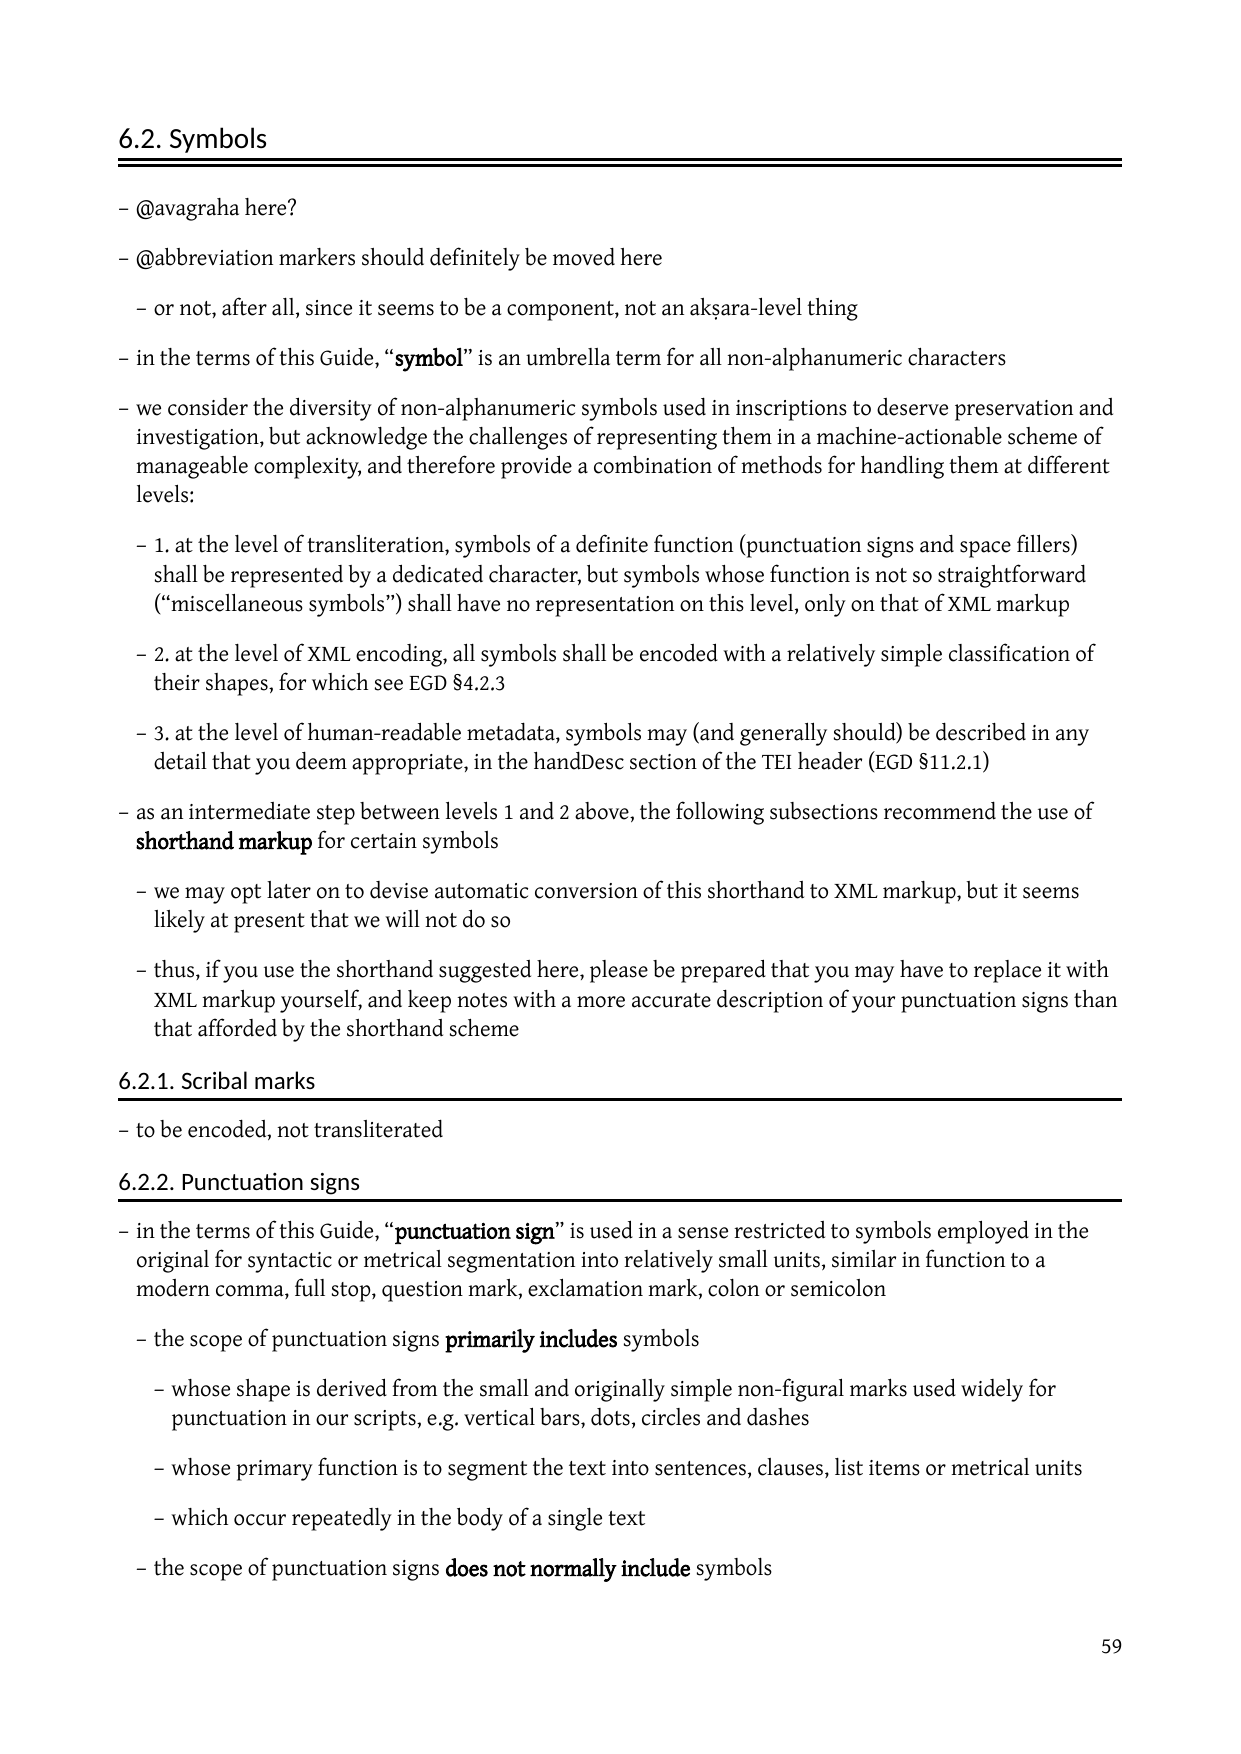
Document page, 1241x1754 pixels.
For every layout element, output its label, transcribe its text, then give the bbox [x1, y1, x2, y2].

list we consider the diversity of non-alphanumeric symbols used in inscriptions to deserve preservation and investigation, but acknowledge the challenges of representing them in a machine-actionable scheme of manageable complexity, and therefore provide a combination of methods for handling them at different levels: [118, 392, 1122, 509]
list @abbreviation markers should definitely be moved here [118, 242, 1122, 271]
subtitle Scribal marks [118, 1063, 1122, 1098]
subtitle Symbols [118, 118, 1122, 158]
list in the terms of this Guide, “punctuation sign” is used in a sense restricted to symbols employed in the original for syntactic or metrical segmentation into relatively small units, similar in function to a modern comma, full stop, question mark, exclamation mark, colon or semicolon [118, 1215, 1122, 1302]
subtitle Punctuation signs [118, 1164, 1122, 1199]
list 2. at the level of XML encoding, all symbols shall be encoded with a relatively simple classification of their shapes, for which see EGD §4.2.3 [136, 638, 1122, 696]
list the scope of punctuation signs primarily includes symbols [136, 1323, 1122, 1352]
list thus, if you use the shorthand suggested here, please be prepared that you may have to replace it with XML markup yourself, and keep notes with a more accurate description of your punctuation signs than that afforded by the shorthand scheme [136, 954, 1122, 1042]
list or not, after all, since it seems to be a component, not an akṣara-level thing [136, 292, 1122, 321]
list the scope of punctuation signs does not normally include symbols [136, 1552, 1122, 1582]
list as an intermediate step between levels 1 and 2 above, the following subsections recommend the use of shorthand markup for certain symbols [118, 796, 1122, 854]
list whose shape is derived from the small and originally simple non-figural marks used widely for punctuation in our scripts, e.g. vertical bars, dots, circles and dashes [153, 1373, 1122, 1432]
list we may opt later on to devise automatic conversion of this shorthand to XML markup, but it seems likely at present that we will not do so [136, 875, 1122, 934]
list whose primary function is to segment the text into sentences, clauses, list items or metrical units [153, 1452, 1122, 1482]
list @avagraha here? [118, 192, 1122, 221]
list 3. at the level of human-readable metadata, symbols may (and generally should) be described in any detail that you deem appropriate, in the handDesc section of the TEI header (EGD §11.2.1) [136, 717, 1122, 775]
list to be encoded, not transliterated [118, 1114, 1122, 1143]
list in the terms of this Guide, “symbol” is an umbrella term for all non-alphanumeric characters [118, 342, 1122, 371]
list 1. at the level of transliteration, symbols of a definite function (punctuation signs and space fillers) shall be represented by a dedicated character, but symbols whose function is not so straightforward (“miscellaneous symbols”) shall have no representation on this level, only on that of XML markup [136, 529, 1122, 617]
list which occur repeatedly in the body of a single text [153, 1502, 1122, 1532]
